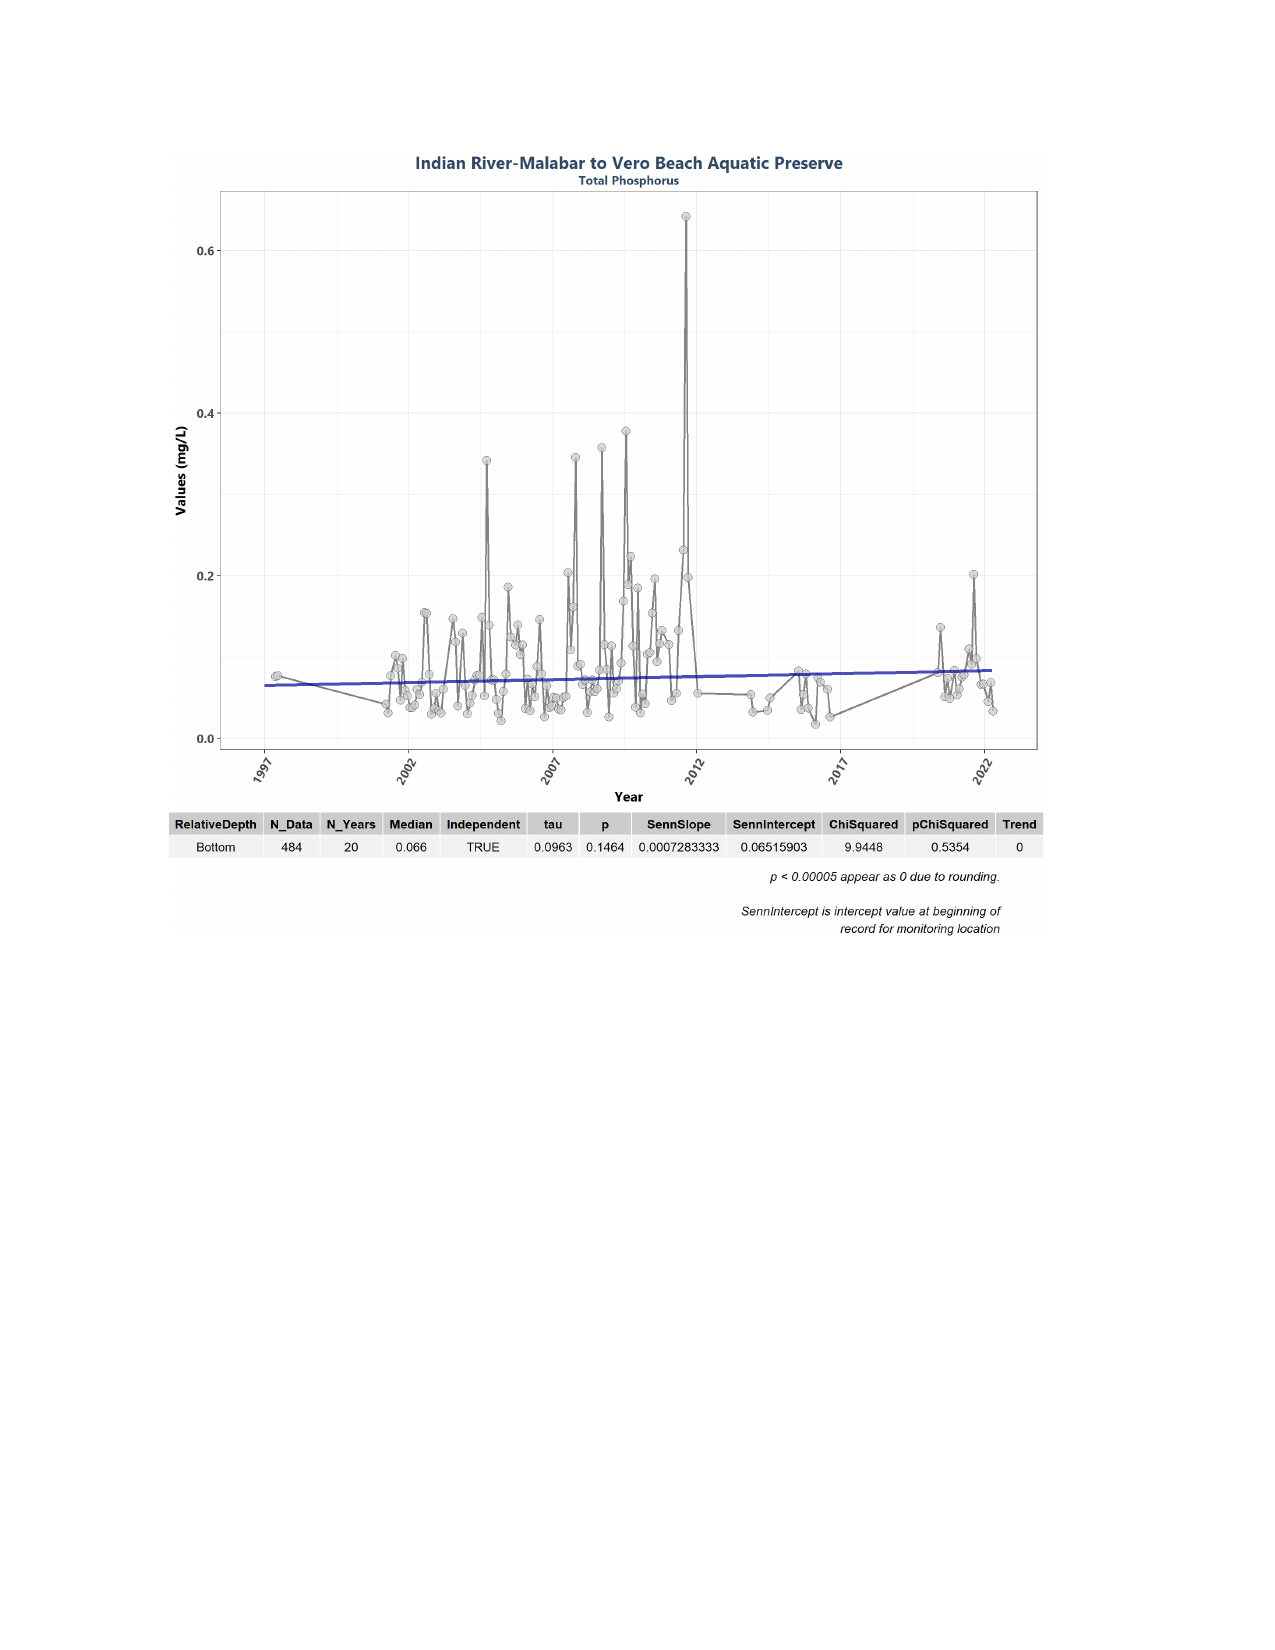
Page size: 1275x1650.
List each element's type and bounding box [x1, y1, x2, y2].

picture [168, 150, 1044, 938]
